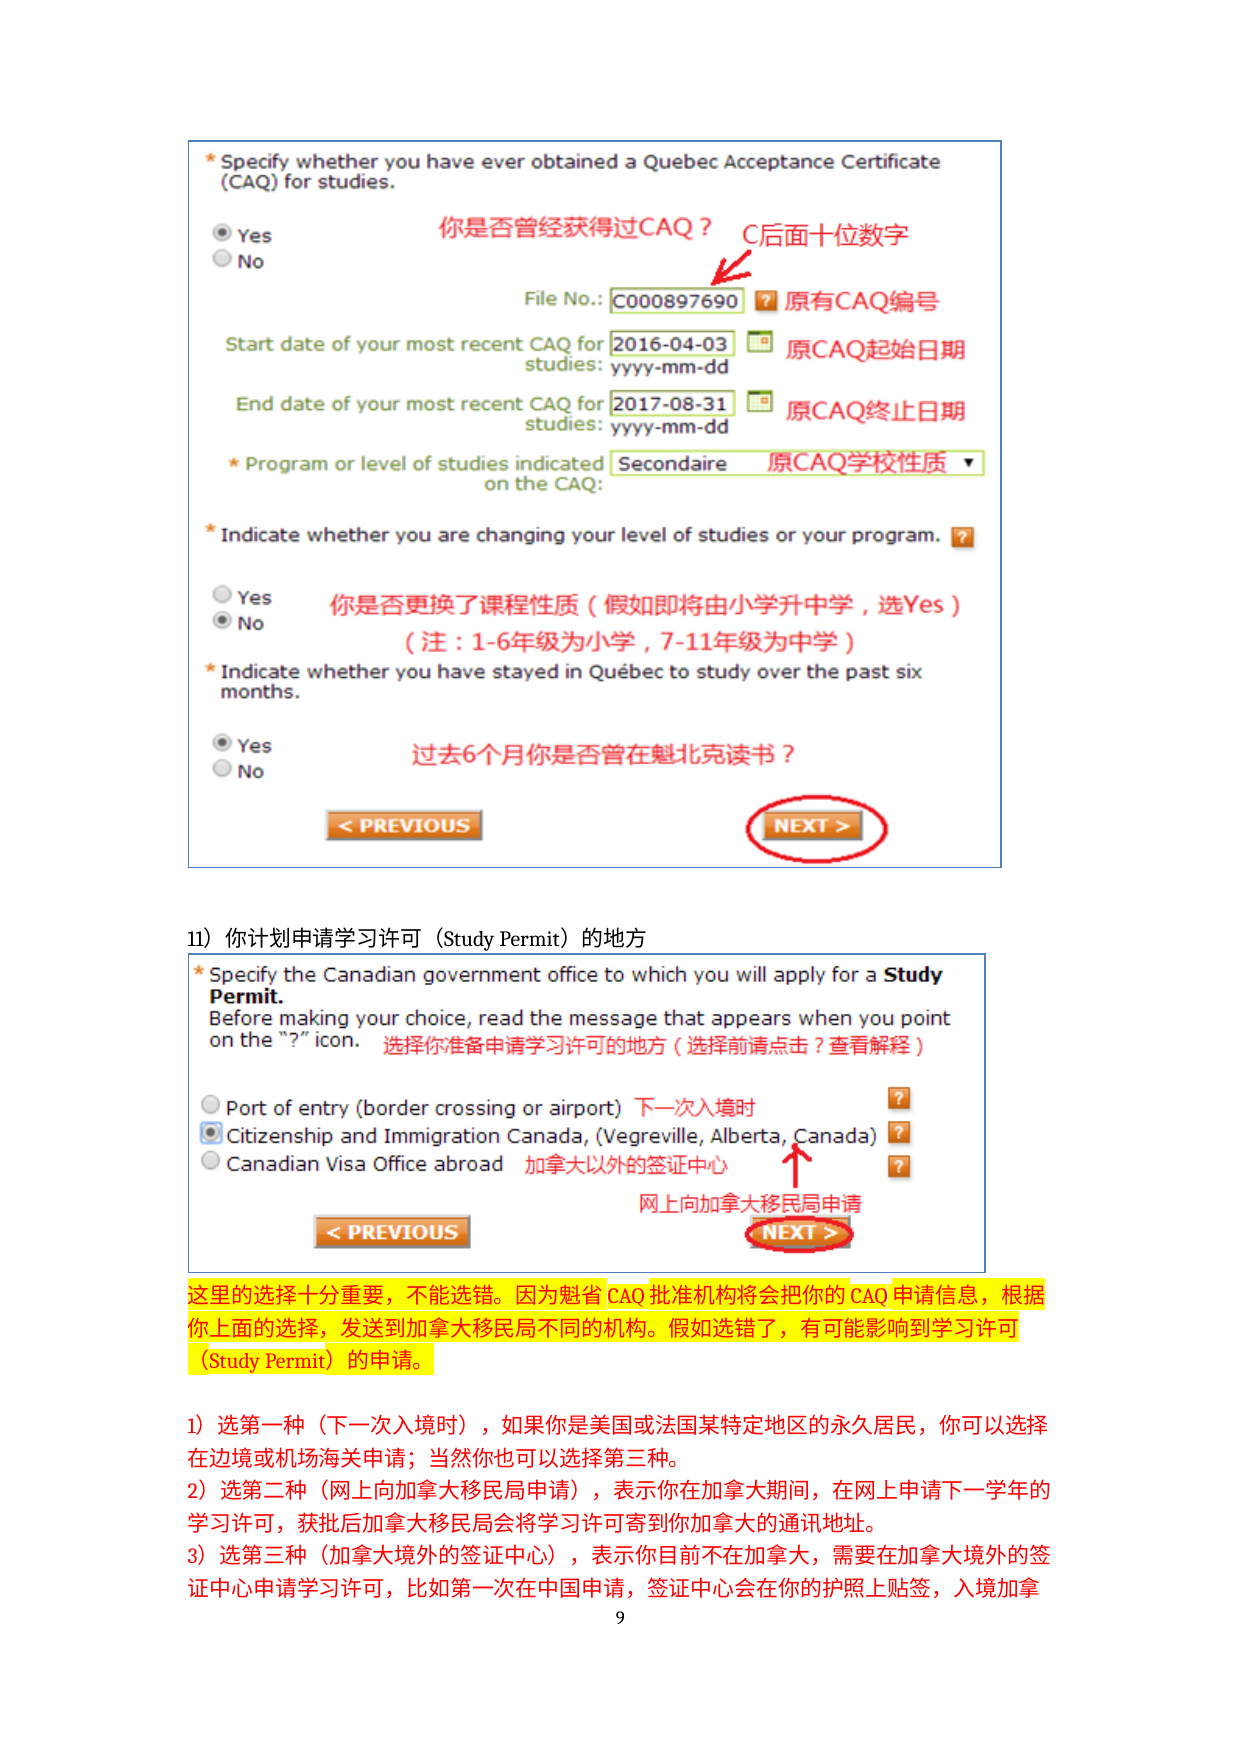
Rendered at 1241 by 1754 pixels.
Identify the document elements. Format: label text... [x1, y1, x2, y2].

text 这里的选择十分重要，不能选错。因为魁省CAQ批准机构将会把你的CAQ申请信息，根据你上面的选择，发送到加拿大移民局不同的机构。假如选错了，有可能影响到学习许可（Study Permit）的申请。 [187, 1278, 1053, 1375]
text 1）选第一种（下一次入境时），如果你是美国或法国某特定地区的永久居民，你可以选择在边境或机场海关申请；当然你也可以选择第三种。 [187, 1408, 1053, 1473]
text 2）选第二种（网上向加拿大移民局申请），表示你在加拿大期间，在网上申请下一学年的学习许可，获批后加拿大移民局会将学习许可寄到你加拿大的通讯地址。 [187, 1473, 1053, 1538]
picture [189, 142, 1000, 867]
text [187, 1538, 1053, 1603]
text 11）你计划申请学习许可（Study Permit）的地方 [187, 920, 1053, 953]
picture [189, 955, 984, 1272]
